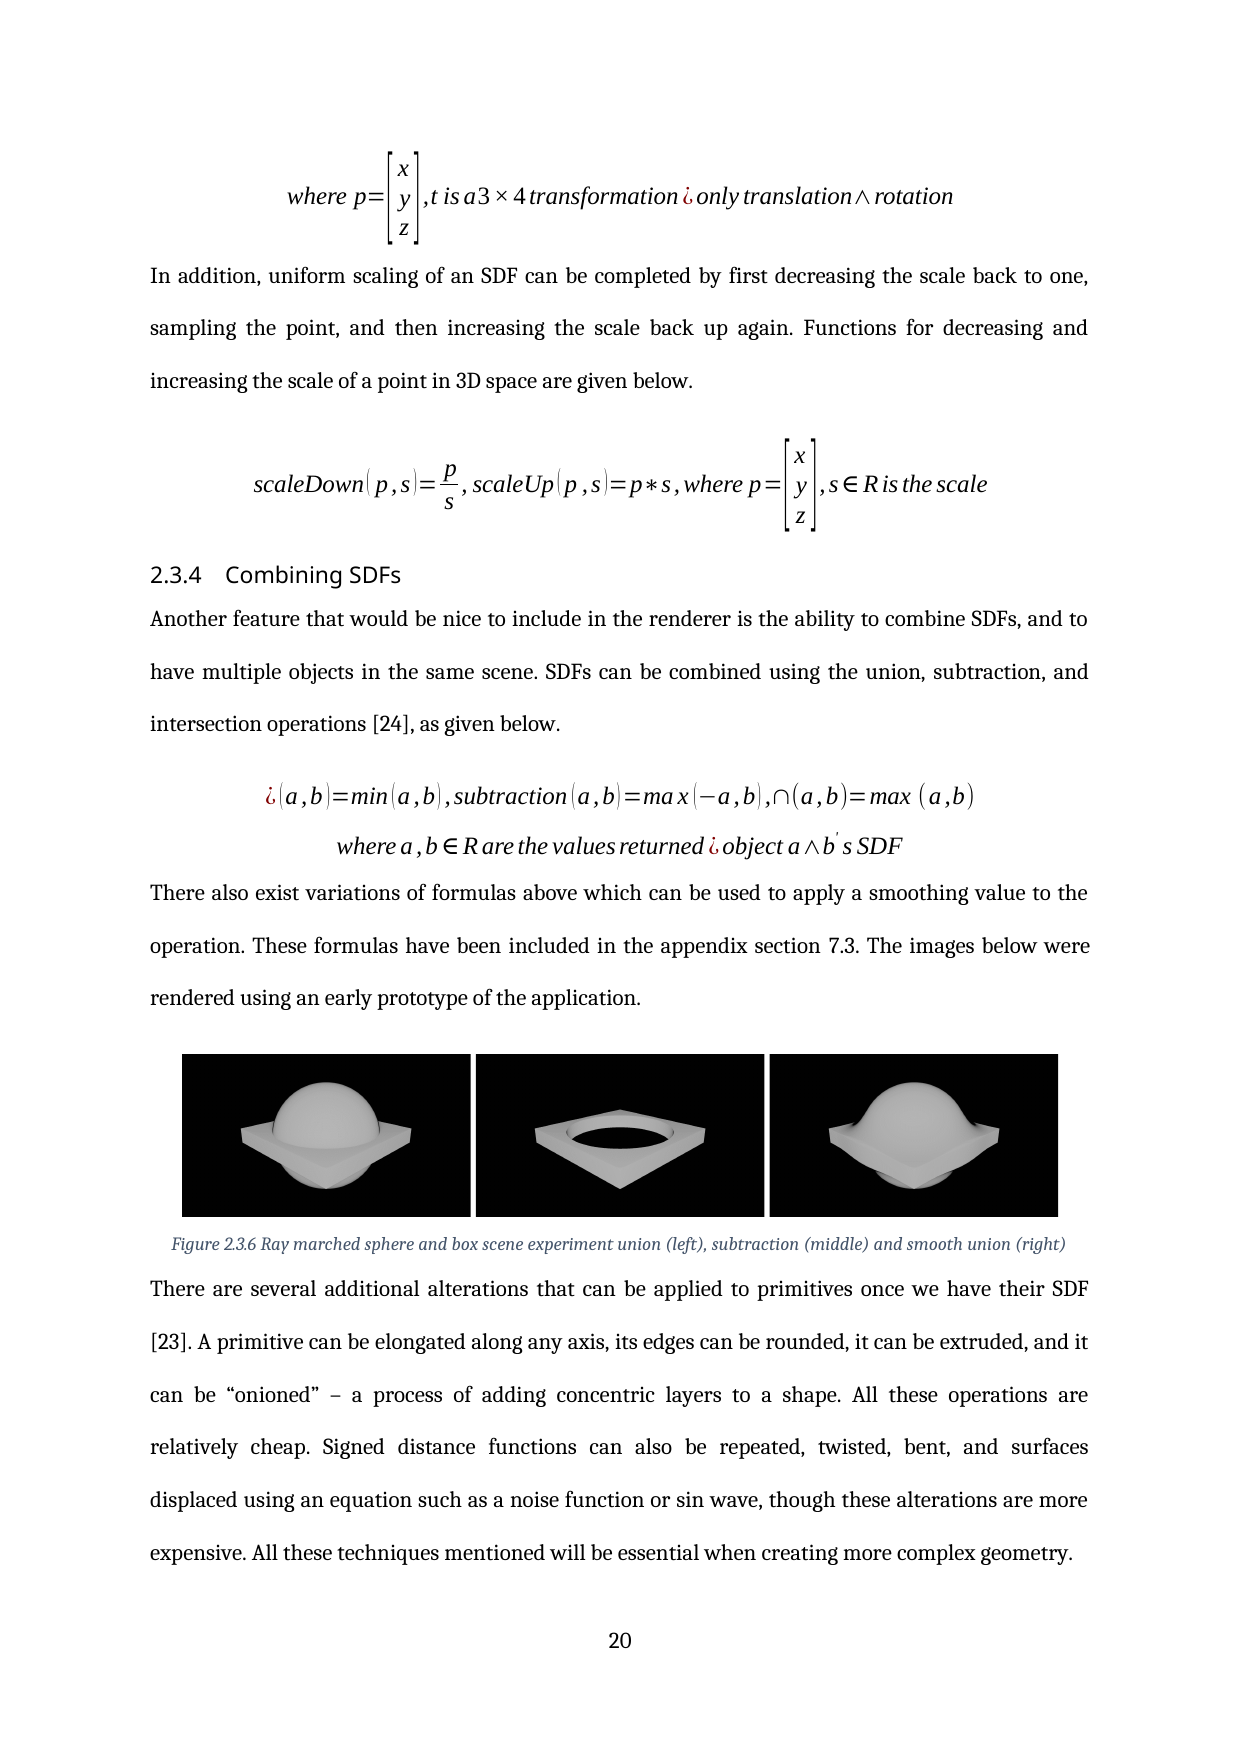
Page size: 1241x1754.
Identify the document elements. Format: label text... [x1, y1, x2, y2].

text There are several additional alterations that can be applied to primitives once we have their SDF . A primitive can be elongated along any axis, its edges can be rounded, it can be extruded, and it can be “onioned” – a process of adding concentric layers to a shape. All these operations are relatively cheap. Signed distance functions can also be repeated, twisted, bent, and surfaces displaced using an equation such as a noise function or sin wave, though these alterations are more expensive. All these techniques mentioned will be essential when creating more complex geometry. [150, 1276, 1090, 1566]
subtitle Combining SDFs [150, 559, 1090, 591]
picture [475, 1054, 765, 1217]
picture [769, 1054, 1059, 1217]
text In addition, uniform scaling of an SDF can be completed by first decreasing the scale back to one, sampling the point, and then increasing the scale back up again. Functions for decreasing and increasing the scale of a point in 3D space are given below. [150, 262, 1090, 394]
text Another feature that would be nice to include in the renderer is the ability to combine SDFs, and to have multiple objects in the same scene. SDFs can be combined using the union, subtraction, and intersection operations , as given below. [150, 606, 1090, 737]
picture [182, 1054, 471, 1217]
text There also exist variations of formulas above which can be used to apply a smoothing value to the operation. These formulas have been included in the appendix section 7.3. The images below were rendered using an early prototype of the application. [150, 880, 1090, 1012]
